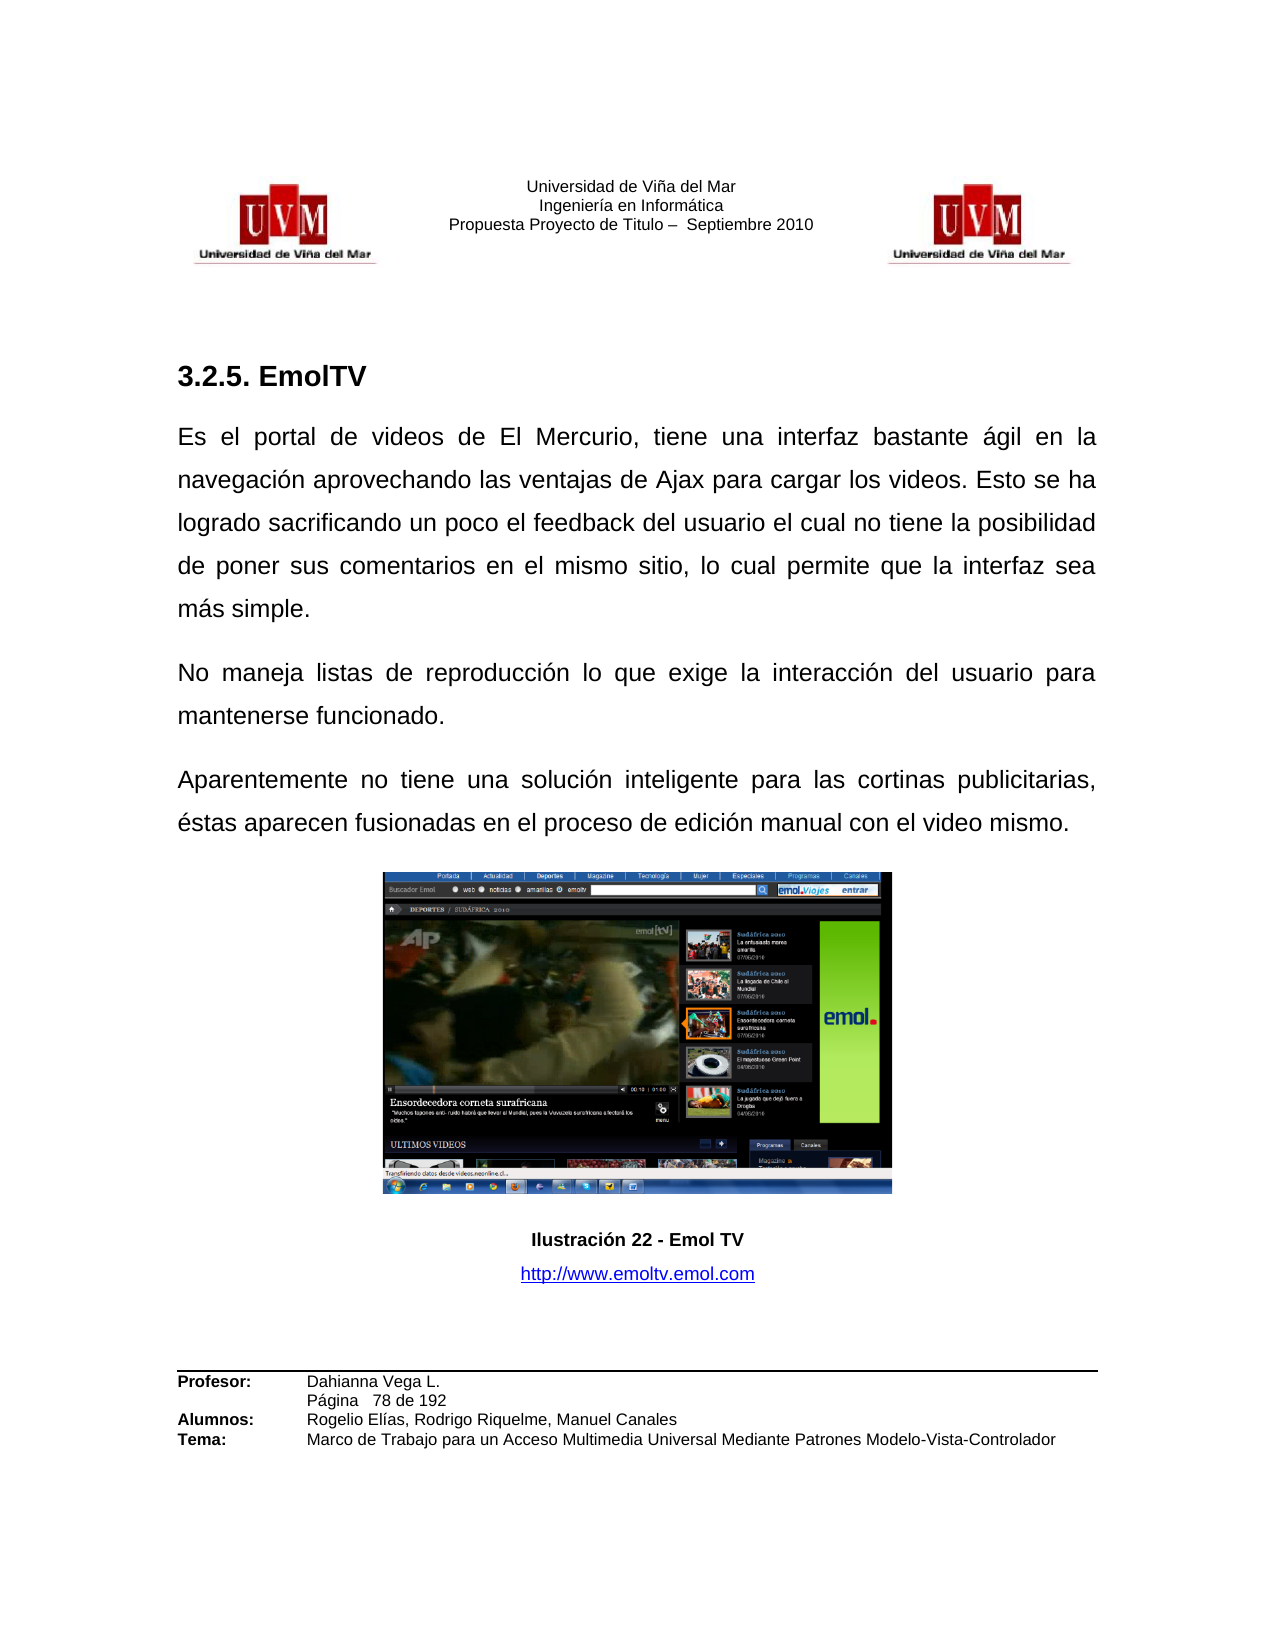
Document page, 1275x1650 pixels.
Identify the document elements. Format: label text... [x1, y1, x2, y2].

text No maneja listas de reproducción lo que exige la interacción del usuario para mantenerse funcionado. [177, 658, 1098, 730]
text Es el portal de videos de El Mercurio, tiene una interfaz bastante ágil en la navegación aprovechando las ventajas de Ajax para cargar los videos. Esto se ha logrado sacrificando un poco el feedback del usuario el cual no tiene la posibilidad de poner sus comentarios en el mismo sitio, lo cual permite que la interfaz sea más simple. [177, 422, 1098, 623]
picture [871, 176, 1084, 267]
text Ilustración 22 - Emol TV [177, 1229, 1098, 1251]
text http://www.emoltv.emol.com [177, 1263, 1098, 1284]
subtitle 3.2.5. EmolTV [177, 359, 1098, 392]
text Aparentemente no tiene una solución inteligente para las cortinas publicitarias, éstas aparecen fusionadas en el proceso de edición manual con el video mismo. [177, 765, 1098, 837]
picture [382, 872, 893, 1194]
picture [177, 176, 390, 267]
